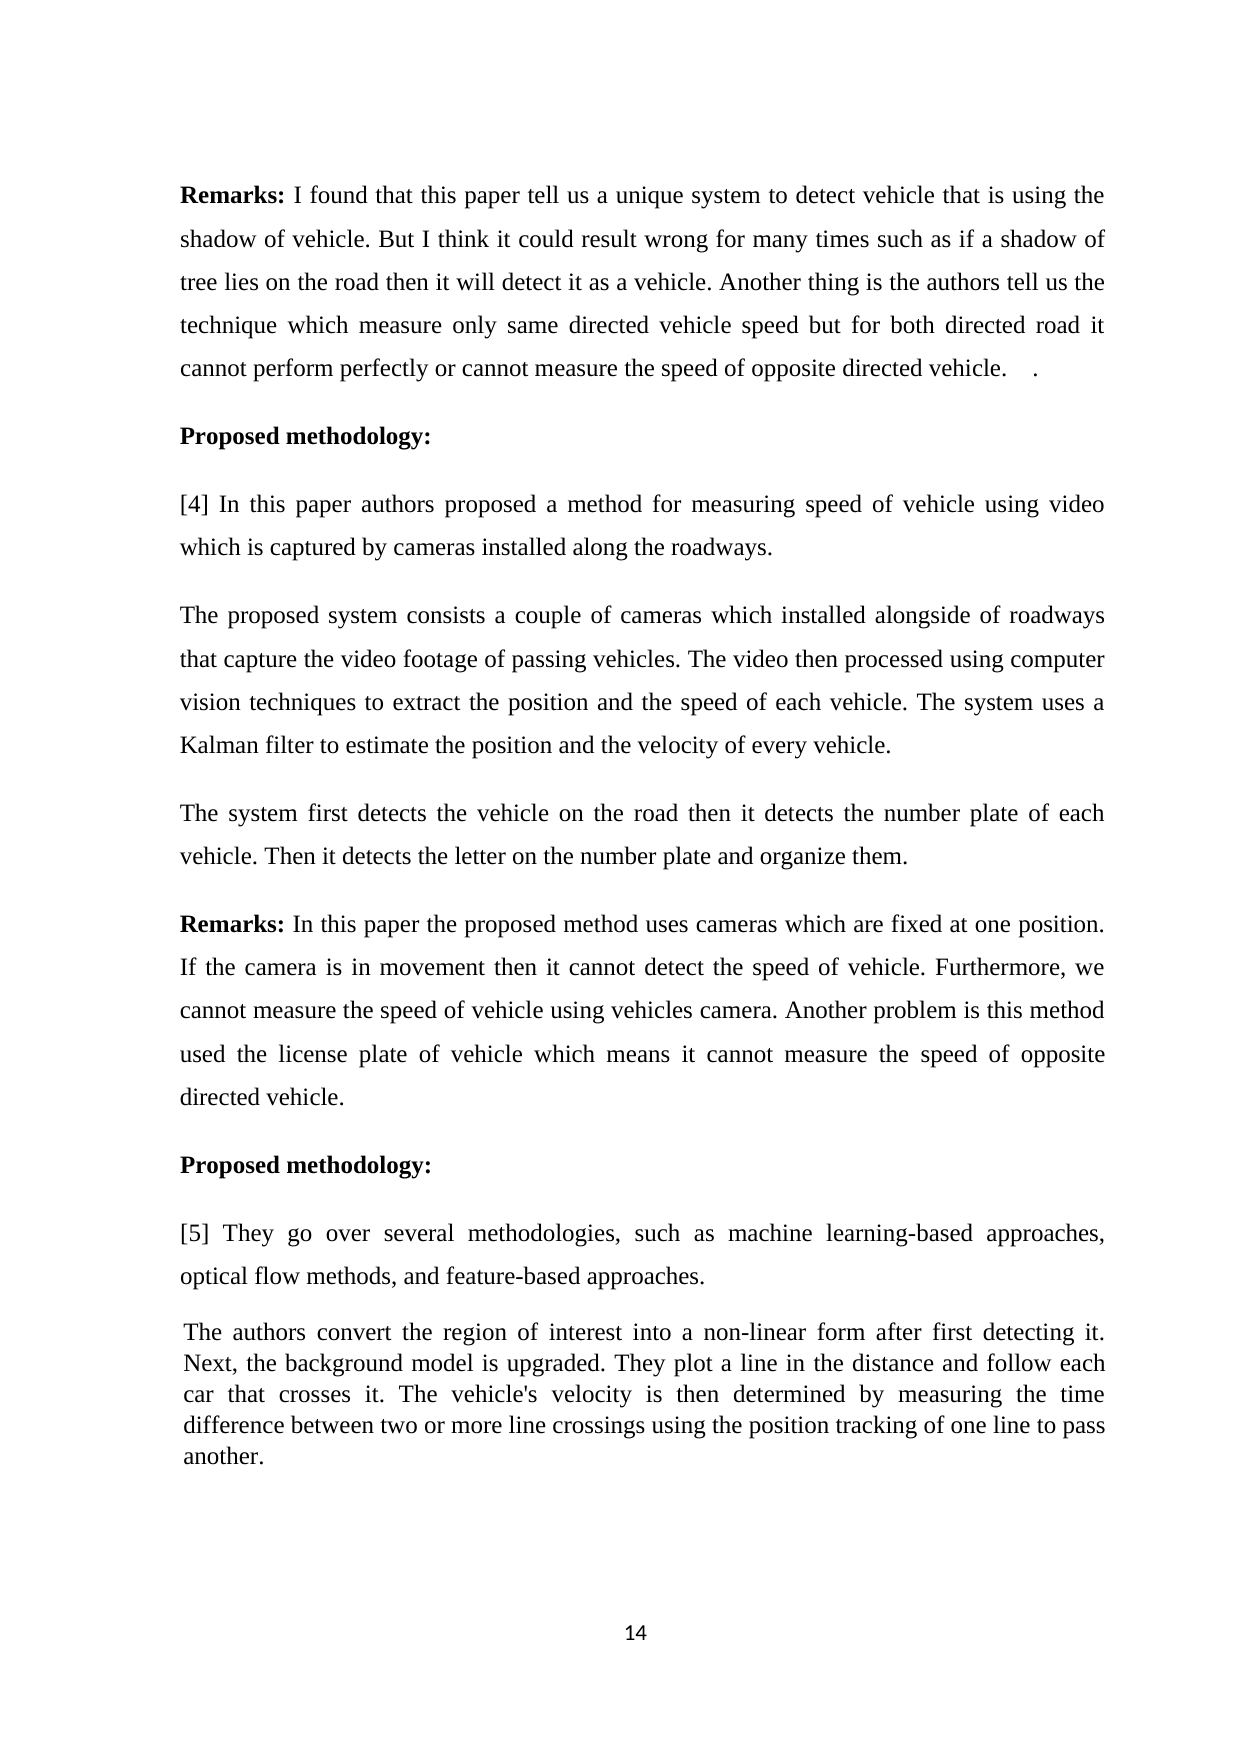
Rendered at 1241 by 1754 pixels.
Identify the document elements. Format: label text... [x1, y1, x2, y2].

text [4] In this paper authors proposed a method for measuring speed of vehicle using video which is captured by cameras installed along the roadways. [179, 489, 1106, 561]
text The system first detects the vehicle on the road then it detects the number plate of each vehicle. Then it detects the letter on the number plate and organize them. [179, 798, 1106, 870]
text The proposed system consists a couple of cameras which installed alongside of roadways that capture the video footage of passing vehicles. The video then processed using computer vision techniques to extract the position and the speed of each vehicle. The system uses a Kalman filter to estimate the position and the velocity of every vehicle. [179, 601, 1106, 759]
text Remarks: In this paper the proposed method uses cameras which are fixed at one position. If the camera is in movement then it cannot detect the speed of vehicle. Furthermore, we cannot measure the speed of vehicle using vehicles camera. Another problem is this method used the license plate of vehicle which means it cannot measure the speed of opposite directed vehicle. [179, 909, 1106, 1111]
text Proposed methodology: [180, 1150, 1106, 1179]
text Proposed methodology: [179, 421, 1106, 450]
text Remarks: I found that this paper tell us a unique system to detect vehicle that is using the shadow of vehicle. But I think it could result wrong for many times such as if a shadow of tree lies on the road then it will detect it as a vehicle. Another thing is the authors tell us the technique which measure only same directed vehicle speed but for both directed road it cannot perform perfectly or cannot measure the speed of opposite directed vehicle. . [180, 181, 1106, 382]
text The authors convert the region of interest into a non-linear form after first detecting it. Next, the background model is upgraded. They plot a line in the distance and follow each car that crosses it. The vehicle's velocity is then determined by measuring the time difference between two or more line crossings using the position tracking of one line to pass another. [183, 1317, 1106, 1470]
text [5] They go over several methodologies, such as machine learning-based approaches, optical flow methods, and feature-based approaches. [180, 1218, 1106, 1290]
